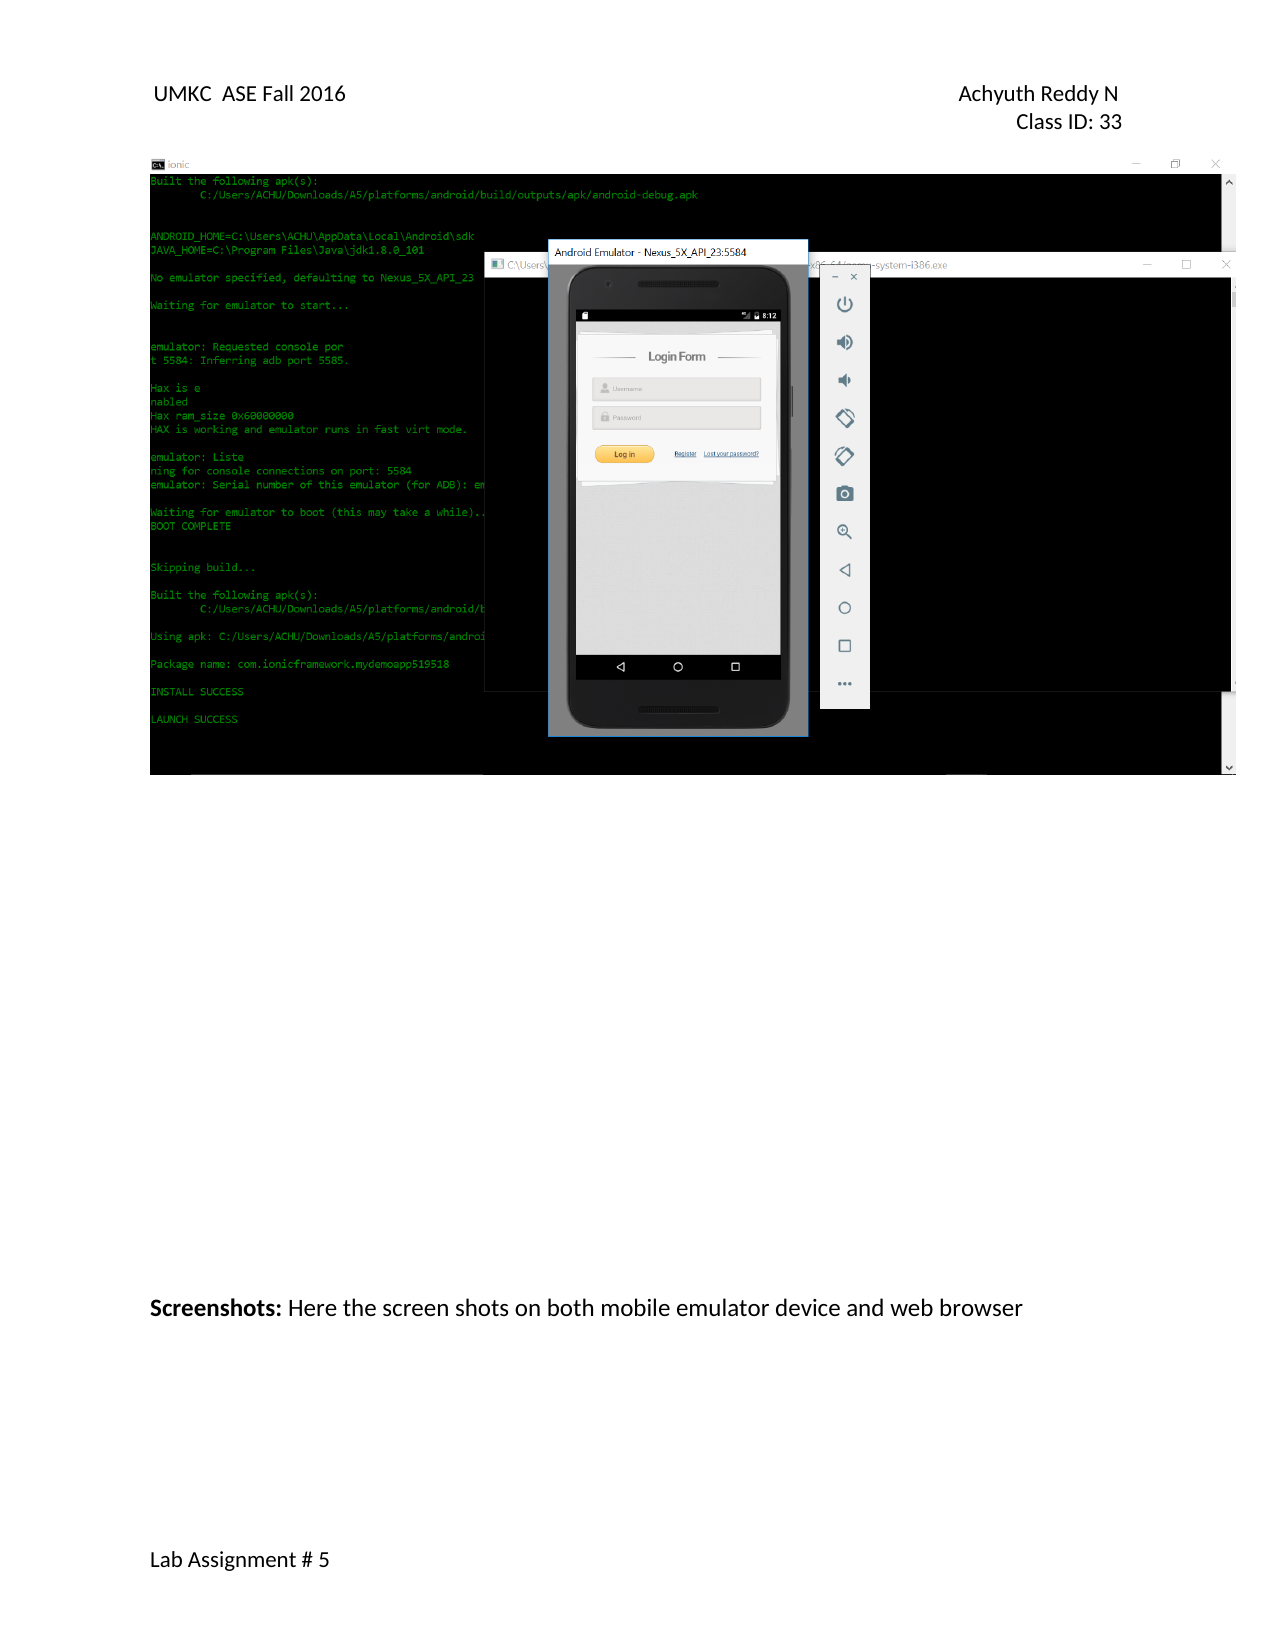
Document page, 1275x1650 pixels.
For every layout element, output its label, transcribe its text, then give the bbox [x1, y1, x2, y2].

text Screenshots: Here the screen shots on both mobile emulator device and web browser [150, 1292, 1273, 1322]
picture [150, 154, 1236, 775]
